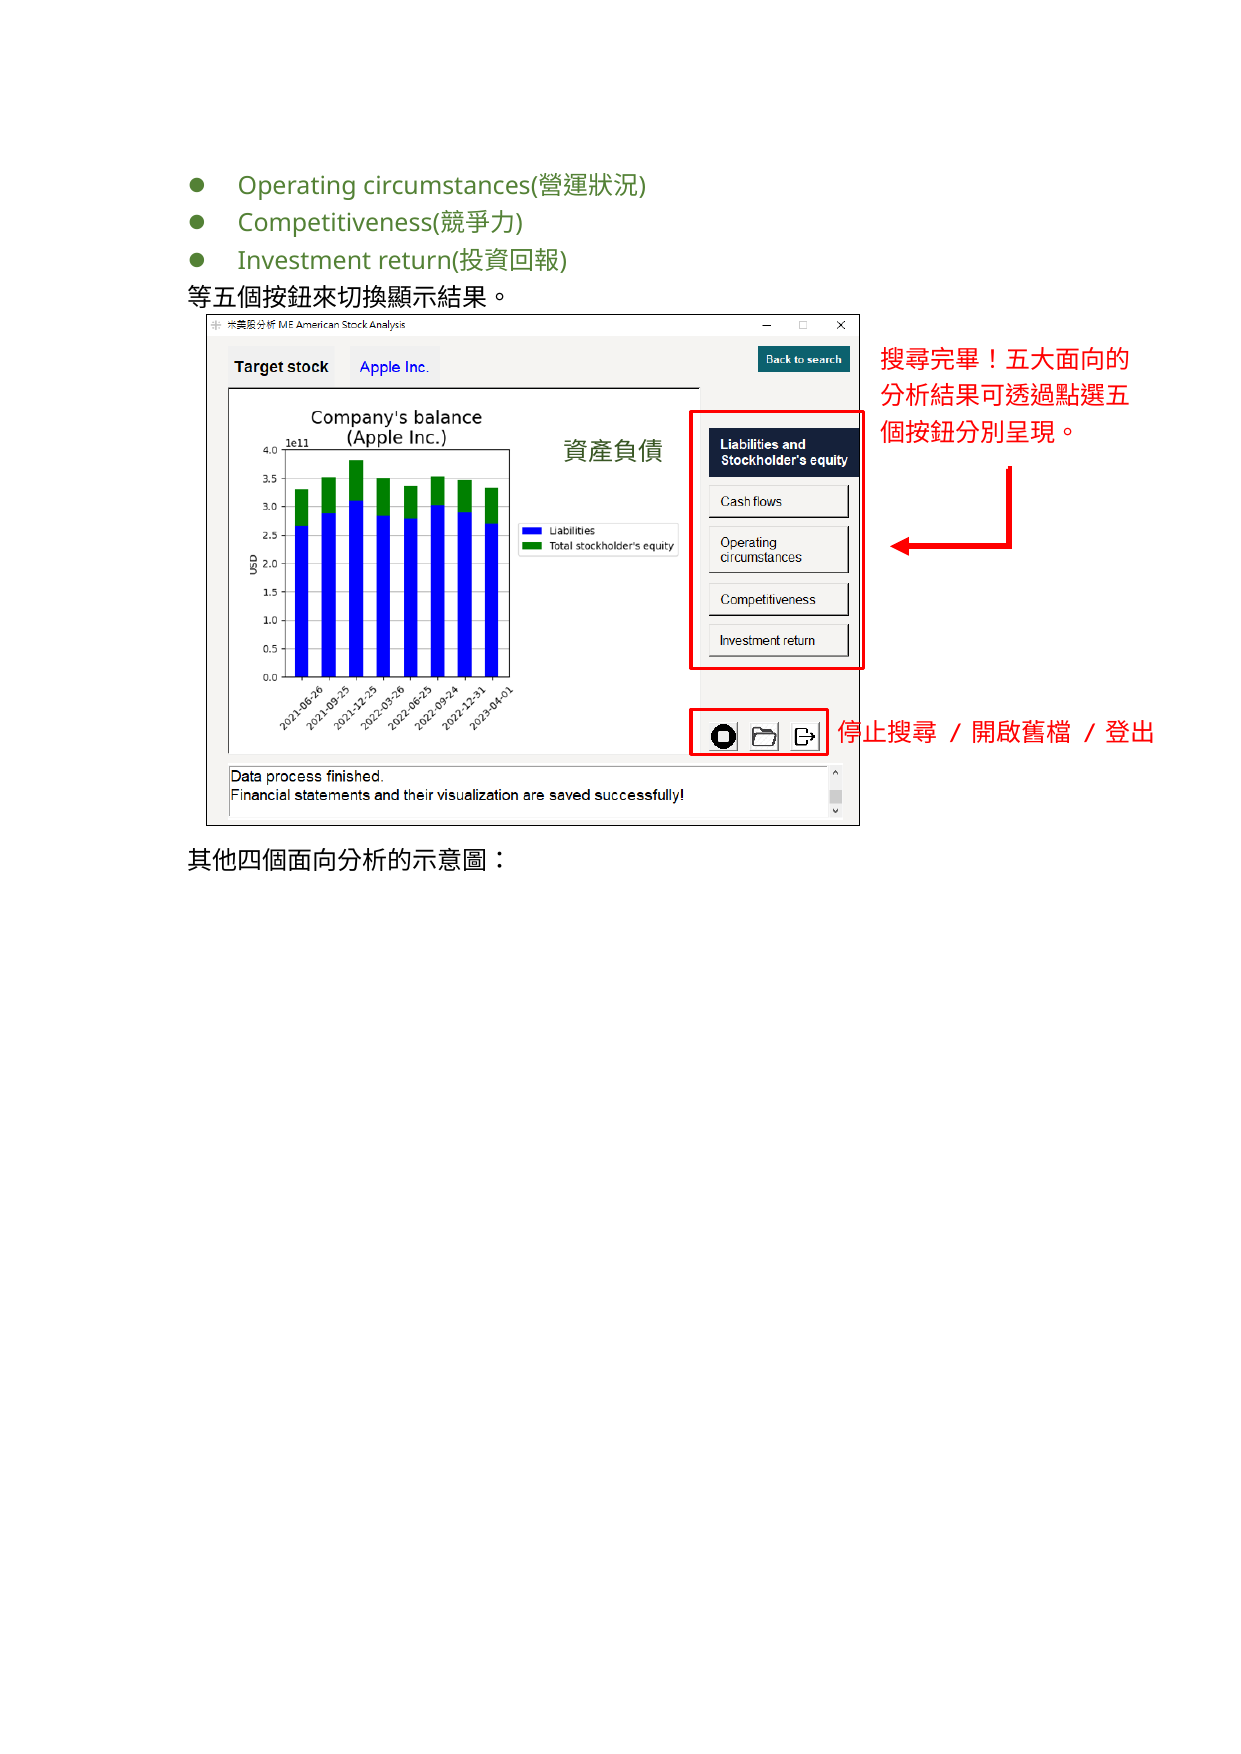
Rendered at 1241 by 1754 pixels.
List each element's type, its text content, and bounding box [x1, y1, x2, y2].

list Investment return(投資回報) [187, 239, 1053, 277]
text 等五個按鈕來切換顯示結果。 [187, 277, 1053, 314]
list Operating circumstances(營運狀況) [187, 164, 1053, 202]
picture [693, 413, 859, 667]
list Competitiveness(競爭力) [187, 202, 1053, 239]
text 其他四個面向分析的示意圖： [187, 839, 1053, 877]
picture [207, 315, 859, 825]
